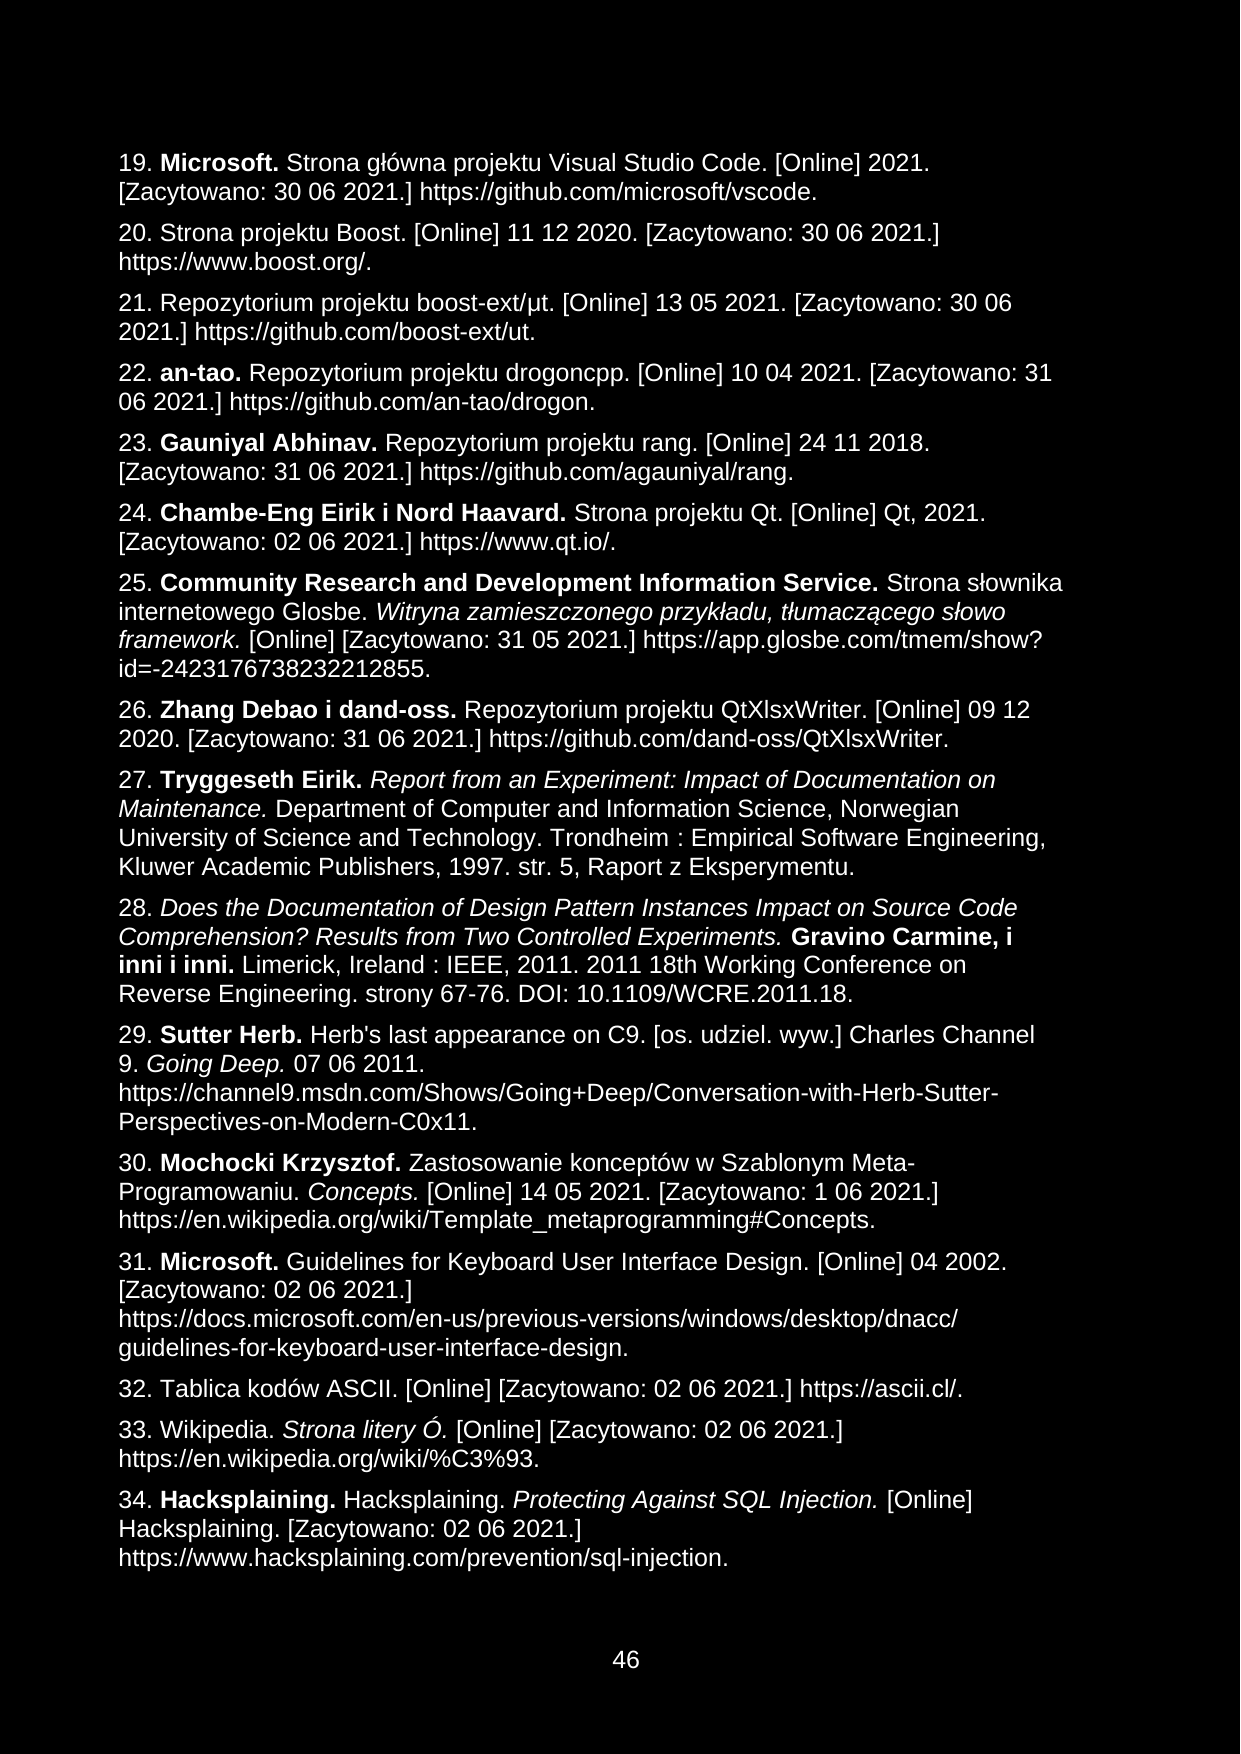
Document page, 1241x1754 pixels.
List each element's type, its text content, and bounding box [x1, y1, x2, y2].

text 32. Tablica kodów ASCII. [Online] [Zacytowano: 02 06 2021.] https://ascii.cl/. [118, 1374, 1063, 1403]
text 24. Chambe-Eng Eirik i Nord Haavard. Strona projektu Qt. [Online] Qt, 2021. [Zacytowano: 02 06 2021.] https://www.qt.io/. [118, 498, 1063, 555]
text 30. Mochocki Krzysztof. Zastosowanie konceptów w Szablonym Meta-Programowaniu. Concepts. [Online] 14 05 2021. [Zacytowano: 1 06 2021.] https://en.wikipedia.org/wiki/Template_metaprogramming#Concepts. [118, 1148, 1063, 1234]
text 33. Wikipedia. Strona litery Ó. [Online] [Zacytowano: 02 06 2021.] https://en.wikipedia.org/wiki/%C3%93. [118, 1415, 1063, 1473]
text 19. Microsoft. Strona główna projektu Visual Studio Code. [Online] 2021. [Zacytowano: 30 06 2021.] https://github.com/microsoft/vscode. [118, 148, 1063, 205]
text 22. an-tao. Repozytorium projektu drogoncpp. [Online] 10 04 2021. [Zacytowano: 31 06 2021.] https://github.com/an-tao/drogon. [118, 358, 1063, 415]
text 27. Tryggeseth Eirik. Report from an Experiment: Impact of Documentation on Maintenance. Department of Computer and Information Science, Norwegian University of Science and Technology. Trondheim : Empirical Software Engineering, Kluwer Academic Publishers, 1997. str. 5, Raport z Eksperymentu. [118, 765, 1063, 880]
text 28. Does the Documentation of Design Pattern Instances Impact on Source Code Comprehension? Results from Two Controlled Experiments. Gravino Carmine, i inni i inni. Limerick, Ireland : IEEE, 2011. 2011 18th Working Conference on Reverse Engineering. strony 67-76. DOI: 10.1109/WCRE.2011.18. [118, 893, 1063, 1008]
text 26. Zhang Debao i dand-oss. Repozytorium projektu QtXlsxWriter. [Online] 09 12 2020. [Zacytowano: 31 06 2021.] https://github.com/dand-oss/QtXlsxWriter. [118, 695, 1063, 753]
text 20. Strona projektu Boost. [Online] 11 12 2020. [Zacytowano: 30 06 2021.] https://www.boost.org/. [118, 218, 1063, 275]
text 34. Hacksplaining. Hacksplaining. Protecting Against SQL Injection. [Online] Hacksplaining. [Zacytowano: 02 06 2021.] https://www.hacksplaining.com/prevention/sql-injection. [118, 1485, 1063, 1571]
text 31. Microsoft. Guidelines for Keyboard User Interface Design. [Online] 04 2002. [Zacytowano: 02 06 2021.] https://docs.microsoft.com/en-us/previous-versions/windows/desktop/dnacc/guidelines-for-keyboard-user-interface-design. [118, 1246, 1063, 1361]
text 29. Sutter Herb. Herb's last appearance on C9. [os. udziel. wyw.] Charles Channel 9. Going Deep. 07 06 2011. https://channel9.msdn.com/Shows/Going+Deep/Conversation-with-Herb-Sutter-Perspectives-on-Modern-C0x11. [118, 1020, 1063, 1135]
text 25. Community Research and Development Information Service. Strona słownika internetowego Glosbe. Witryna zamieszczonego przykładu, tłumaczącego słowo framework. [Online] [Zacytowano: 31 05 2021.] https://app.glosbe.com/tmem/show?id=-2423176738232212855. [118, 568, 1063, 683]
text 21. Repozytorium projektu boost-ext/μt. [Online] 13 05 2021. [Zacytowano: 30 06 2021.] https://github.com/boost-ext/ut. [118, 288, 1063, 345]
text 23. Gauniyal Abhinav. Repozytorium projektu rang. [Online] 24 11 2018. [Zacytowano: 31 06 2021.] https://github.com/agauniyal/rang. [118, 428, 1063, 485]
